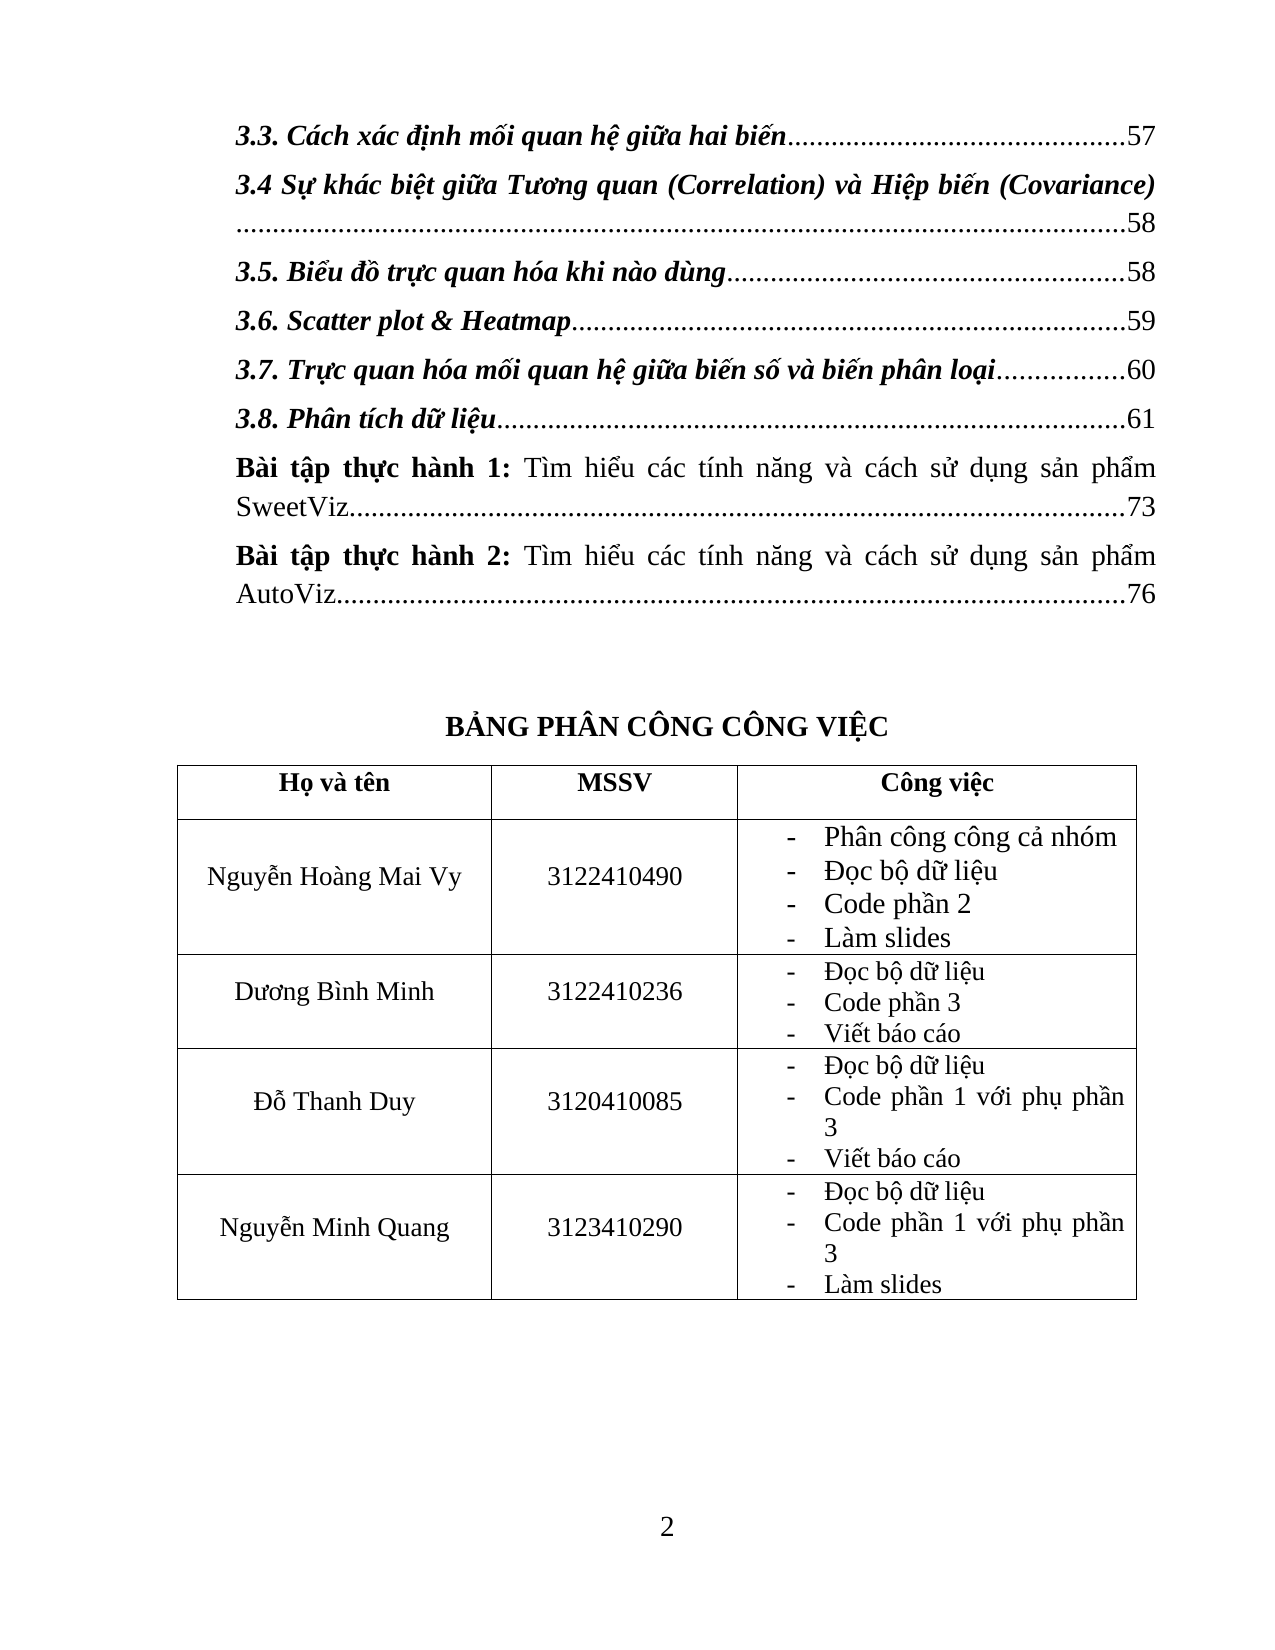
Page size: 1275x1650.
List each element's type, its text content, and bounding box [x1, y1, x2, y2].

table_cell 3122410236 [492, 955, 737, 1048]
table_cell Dương Bình Minh [178, 955, 491, 1048]
table_cell Đọc bộ dữ liệu Code phần 1 với phụ phần 3 Viết báo cáo [738, 1049, 1136, 1174]
table_cell 3123410290 [492, 1175, 737, 1299]
table_cell Nguyễn Minh Quang [178, 1175, 491, 1299]
table_cell 3122410490 [492, 820, 737, 954]
table_cell Nguyễn Hoàng Mai Vy [178, 820, 491, 954]
text BẢNG PHÂN CÔNG CÔNG VIỆC [177, 709, 1157, 743]
table_header MSSV [492, 766, 737, 818]
table_cell Đọc bộ dữ liệu Code phần 3 Viết báo cáo [738, 955, 1136, 1048]
table_header Công việc [738, 766, 1136, 818]
table_cell Đọc bộ dữ liệu Code phần 1 với phụ phần 3 Làm slides [738, 1175, 1136, 1299]
table_cell Phân công công cả nhóm Đọc bộ dữ liệu Code phần 2 Làm slides [738, 820, 1136, 954]
table_cell Đỗ Thanh Duy [178, 1049, 491, 1174]
table_cell 3120410085 [492, 1049, 737, 1174]
table_header Họ và tên [178, 766, 491, 818]
